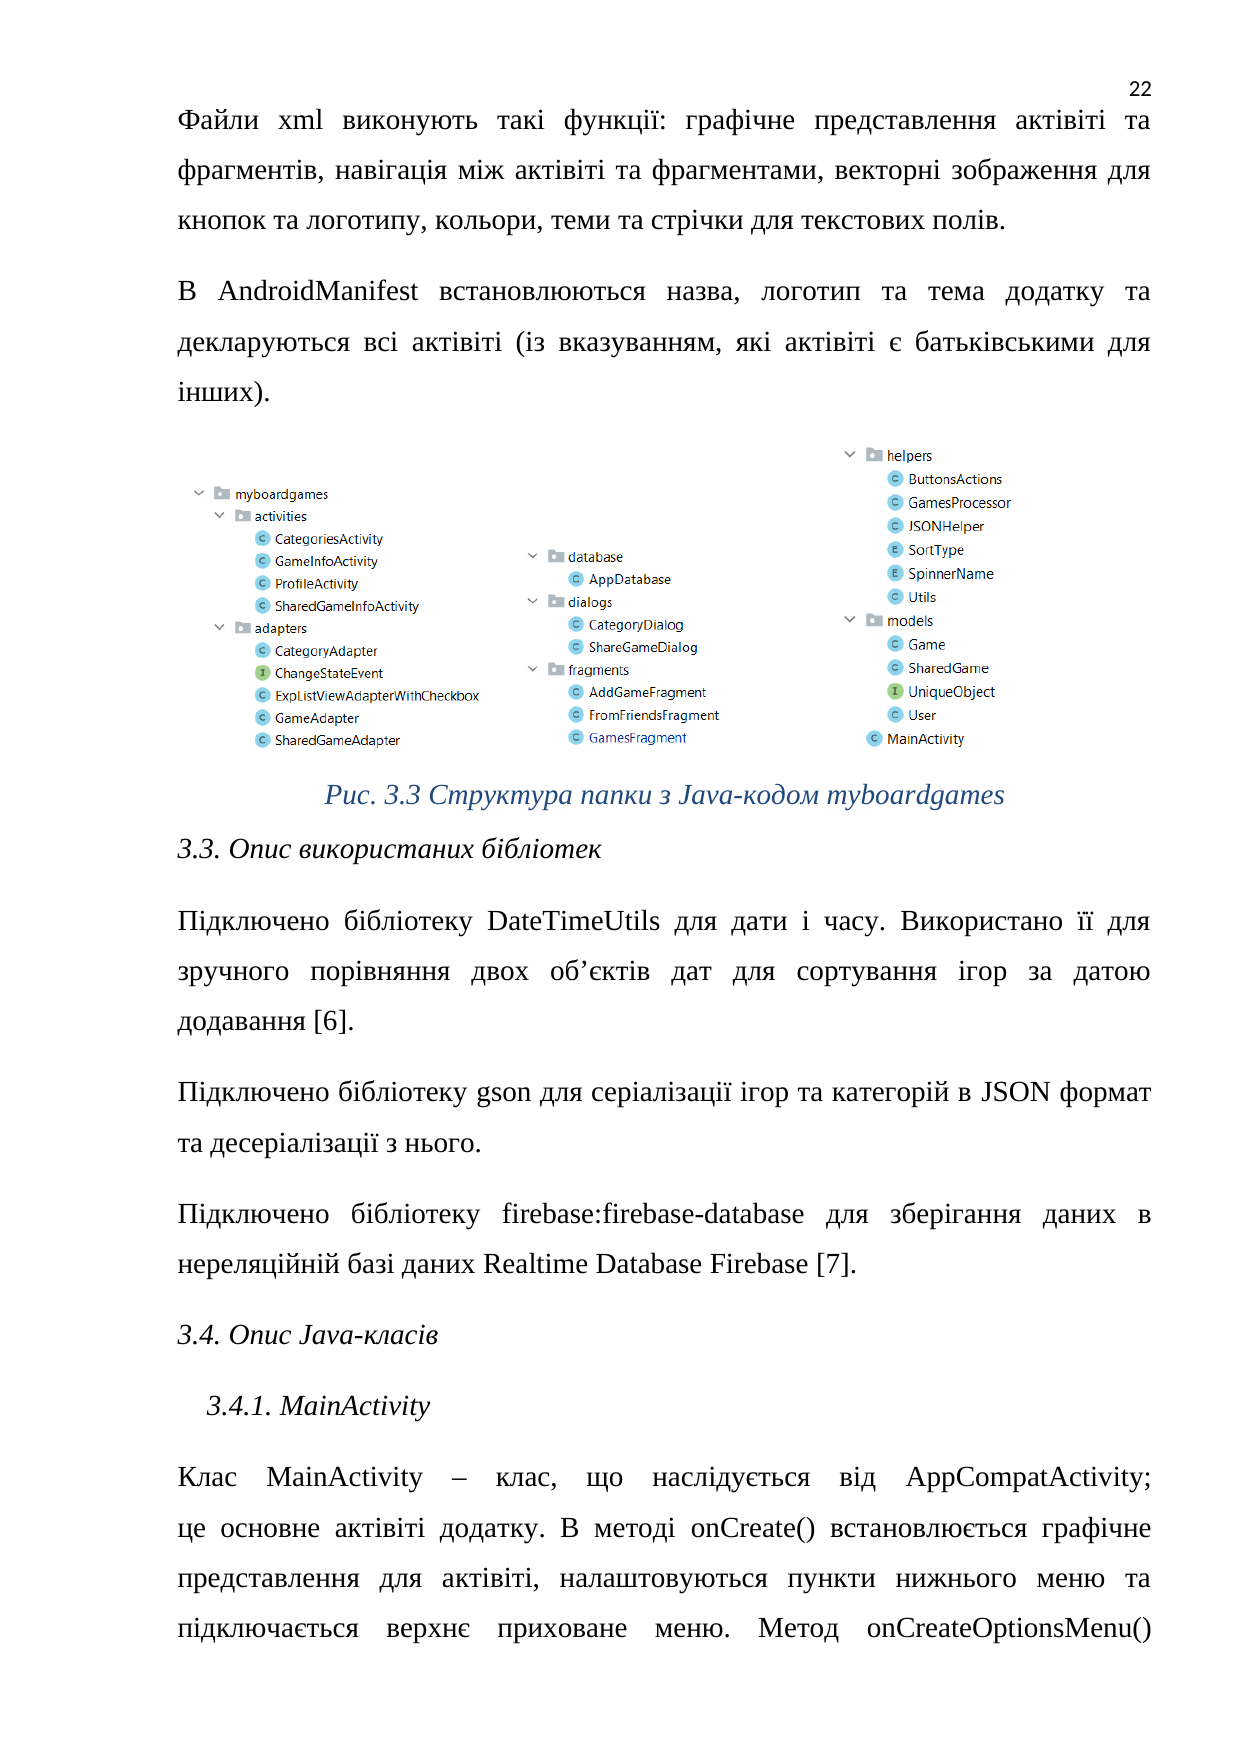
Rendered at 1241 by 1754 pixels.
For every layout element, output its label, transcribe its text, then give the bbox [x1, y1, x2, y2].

picture [177, 445, 1136, 752]
list 3.3. Опис використаних бібліотек [177, 831, 1152, 865]
text Підключено бібліотеку firebase:firebase-database для зберігання даних в нереляційній базі даних Realtime Database Firebase [7]. [177, 1196, 1152, 1280]
text Файли xml виконують такі функції: графічне представлення актівіті та фрагментів, навігація між актівіті та фрагментами, векторні зображення для кнопок та логотипу, кольори, теми та стрічки для текстових полів. [177, 102, 1152, 236]
text Підключено бібліотеку gson для серіалізації ігор та категорій в JSON формат та десеріалізації з нього. [177, 1074, 1152, 1158]
text В AndroidManifest встановлюються назва, логотип та тема додатку та декларуються всі актівіті (із вказуванням, які актівіті є батьківськими для інших). [177, 273, 1152, 408]
list 3.4. Опис Java-класів [177, 1317, 1152, 1351]
text 3.4.1. MainActivity [207, 1388, 1152, 1422]
text Рис. 3.3 Структура папки з Java-кодом myboardgames [177, 777, 1152, 811]
text Підключено бібліотеку DateTimeUtils для дати і часу. Використано її для зручного порівняння двох об’єктів дат для сортування ігор за датою додавання [6]. [177, 903, 1152, 1037]
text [177, 1459, 1152, 1644]
